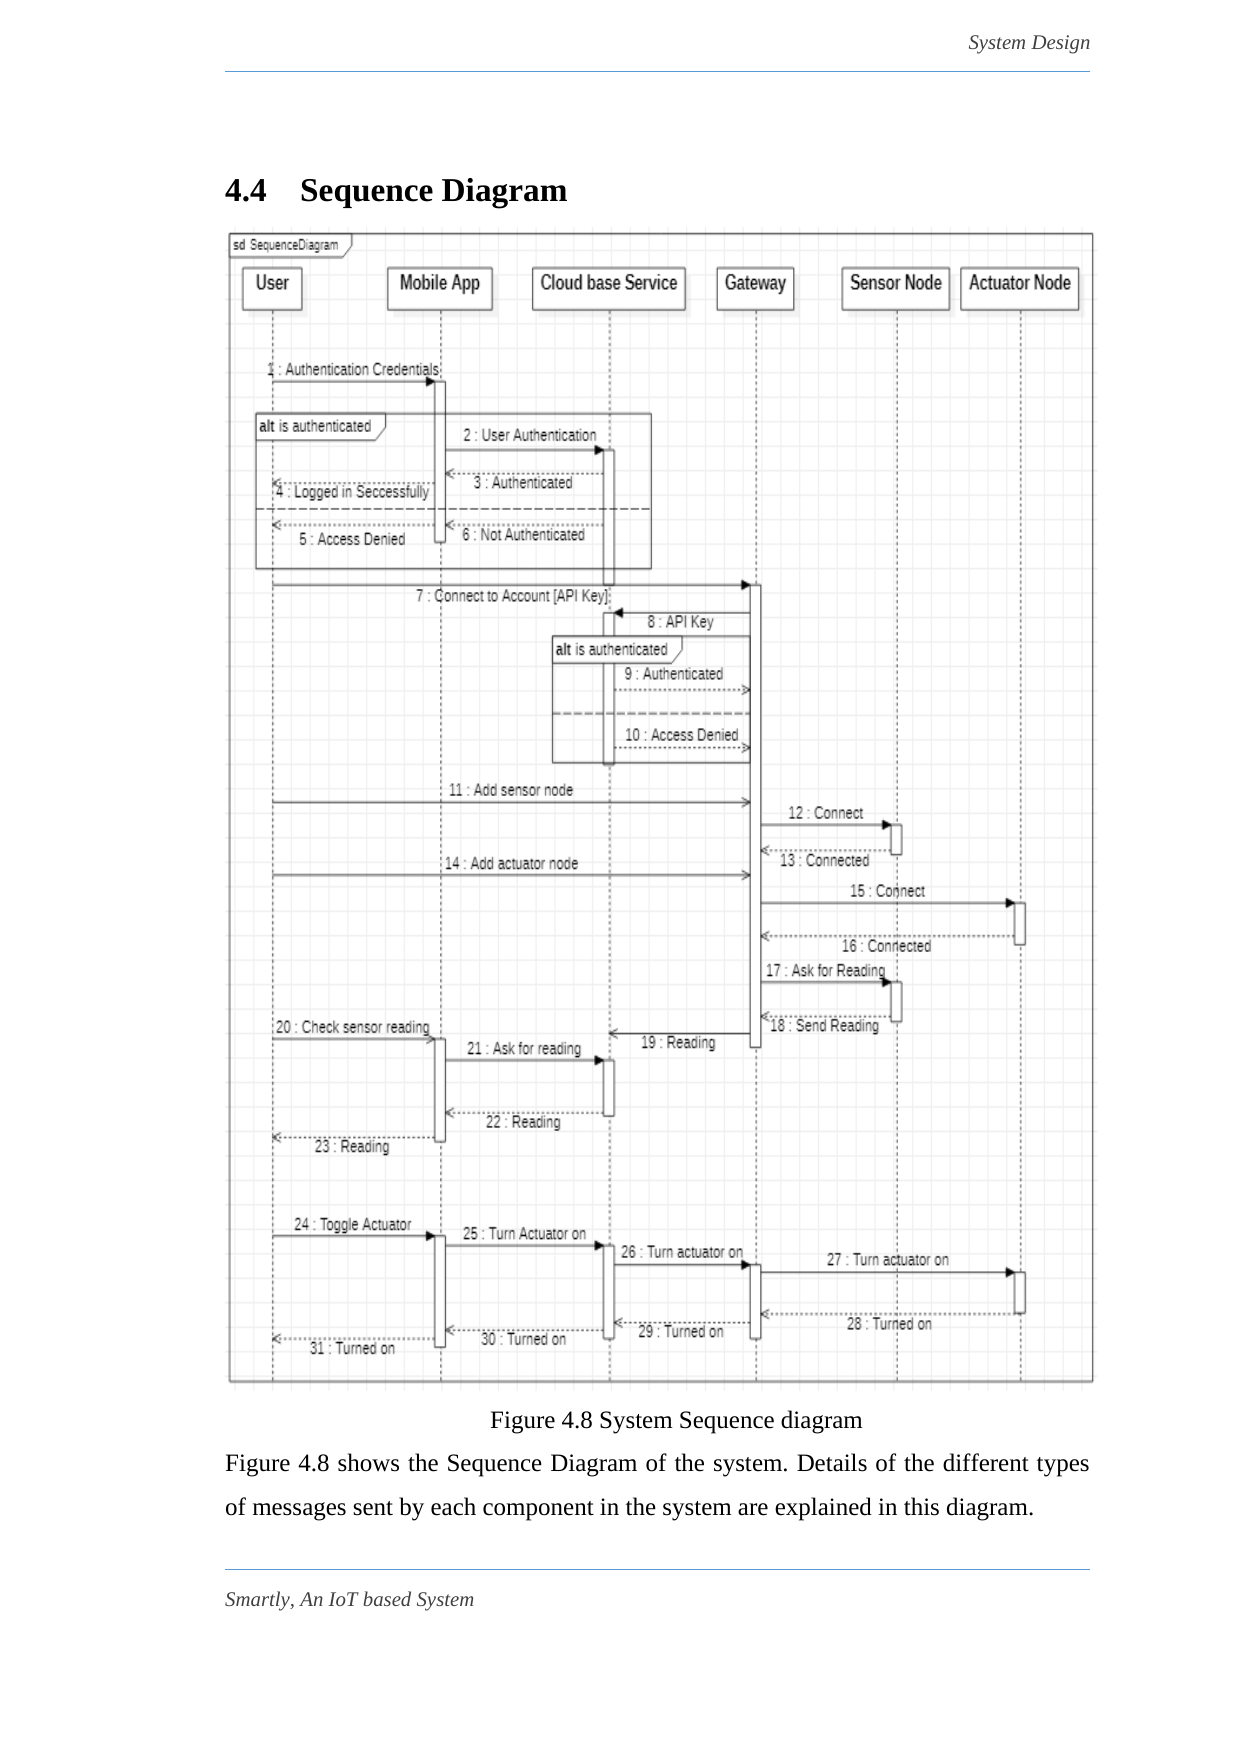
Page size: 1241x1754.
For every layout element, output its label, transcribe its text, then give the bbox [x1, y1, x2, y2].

text Figure 4.8 System Sequence diagram [262, 1405, 1090, 1434]
text Sequence Diagram [225, 170, 1090, 208]
picture [225, 227, 1098, 1391]
text Figure 4.8 shows the Sequence Diagram of the system. Details of the different types of messages sent by each component in the system are explained in this diagram. [225, 1448, 1090, 1520]
